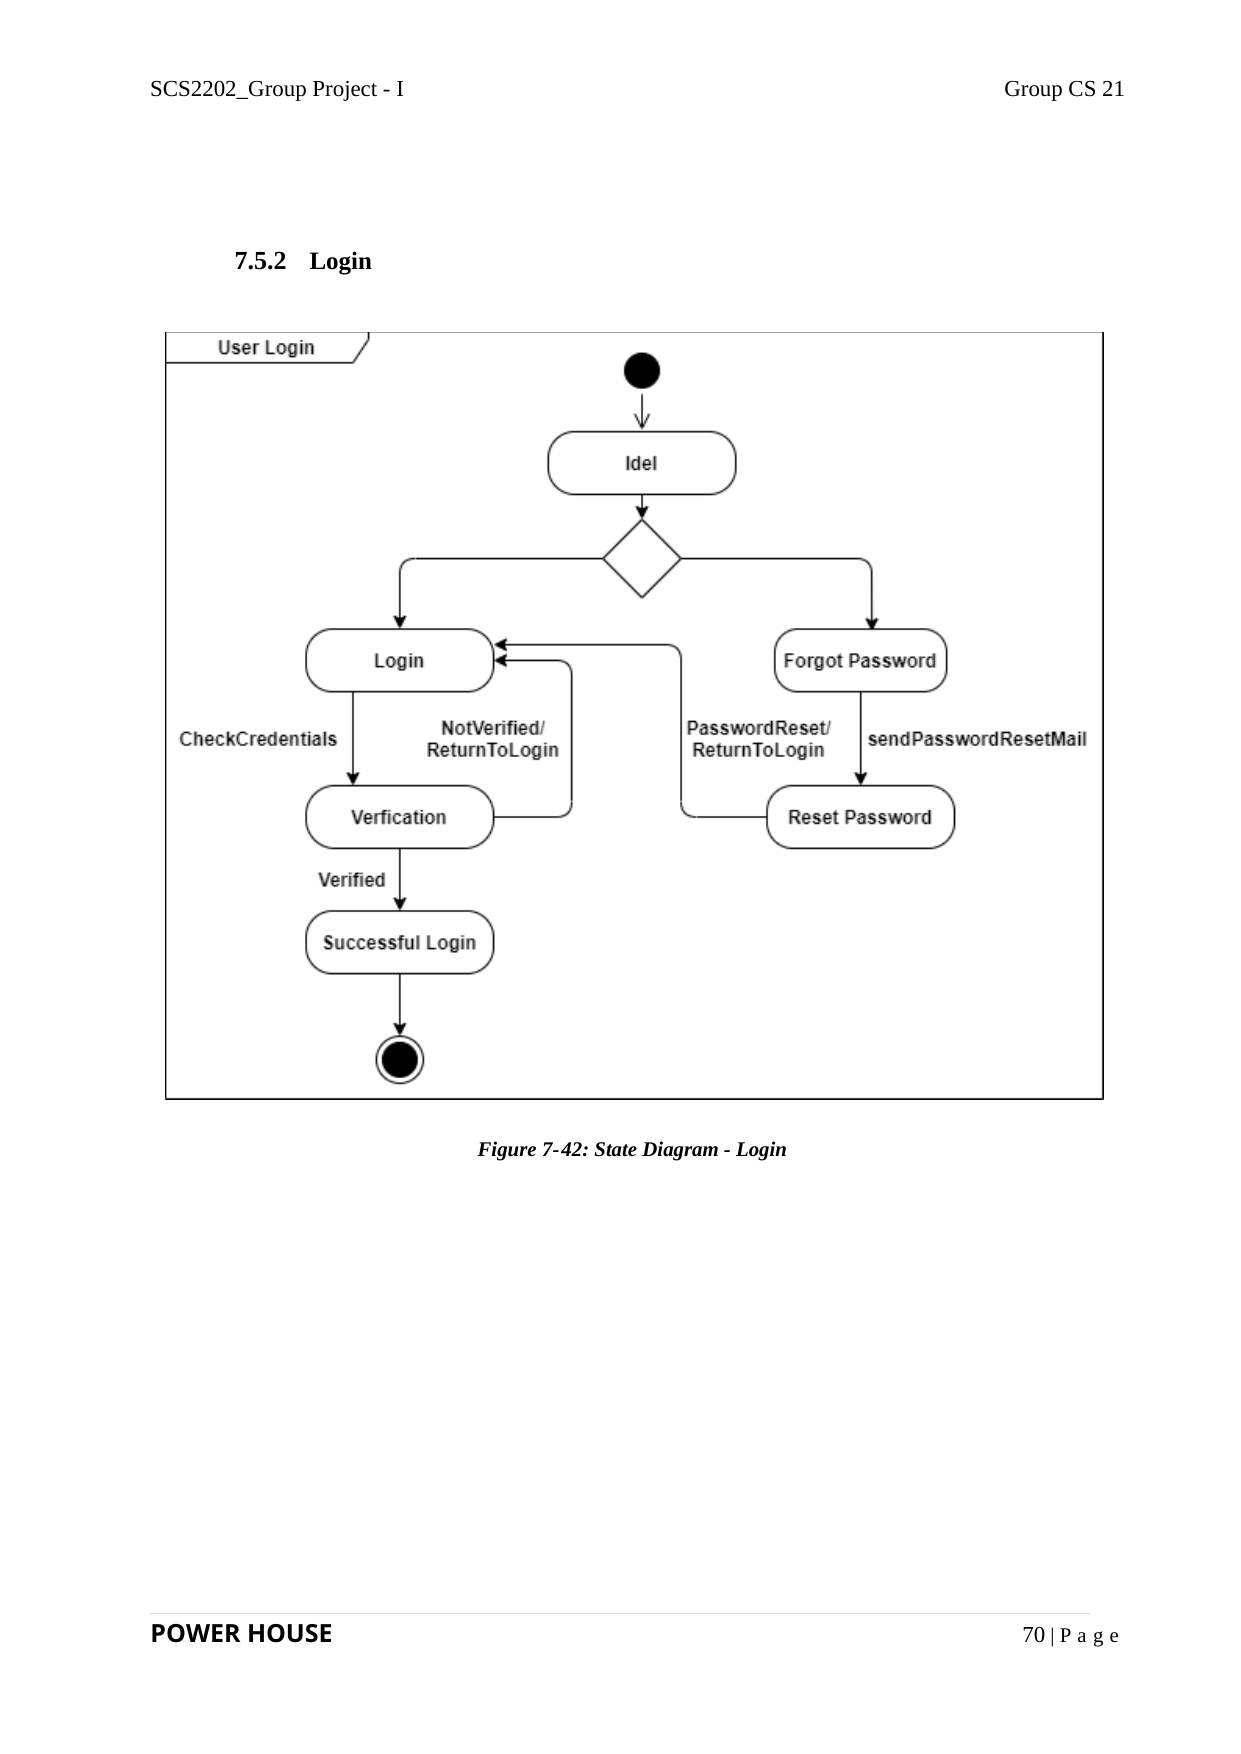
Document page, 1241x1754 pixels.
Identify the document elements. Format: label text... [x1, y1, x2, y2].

picture [165, 332, 1104, 1100]
subtitle Login [234, 245, 1090, 275]
